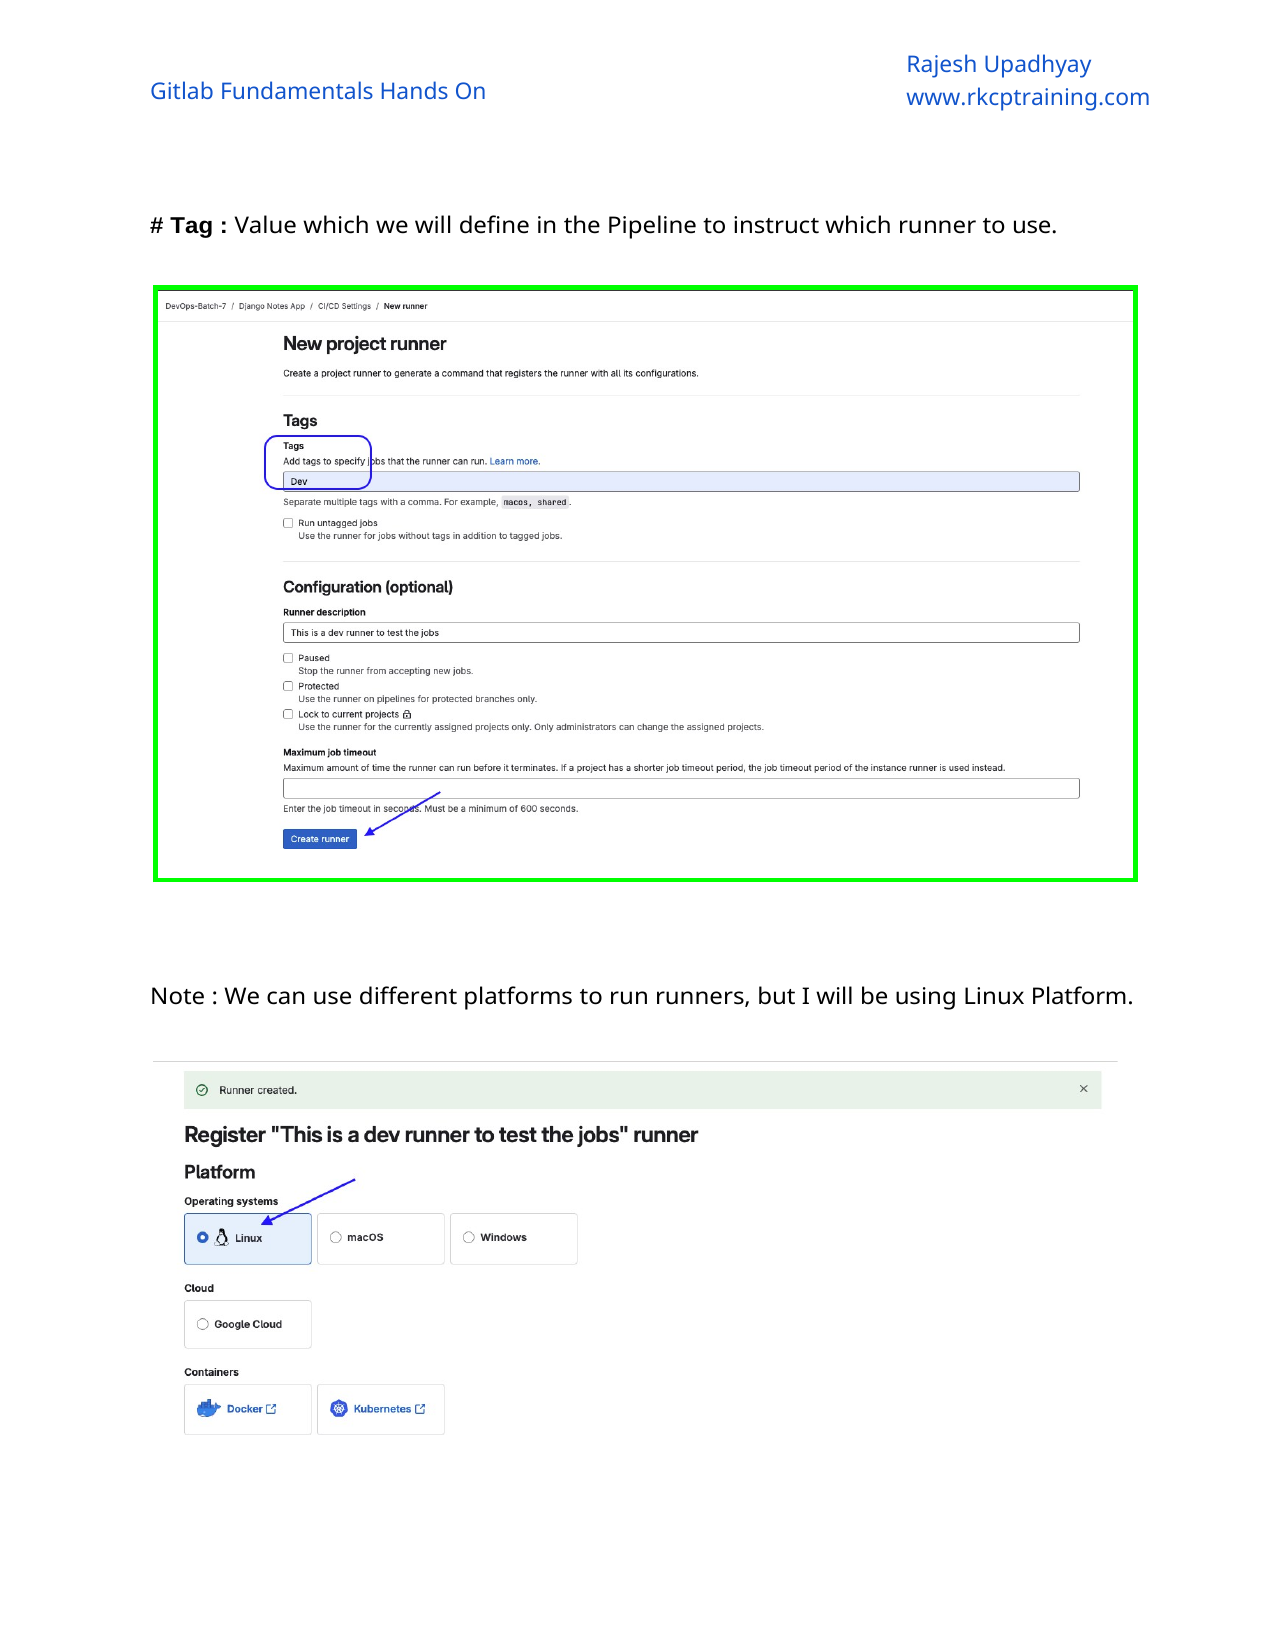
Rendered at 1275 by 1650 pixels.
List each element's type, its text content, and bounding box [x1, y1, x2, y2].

text Note : We can use different platforms to run runners, but I will be using Linux Platform. [150, 980, 1162, 1011]
text # Tag : Value which we will define in the Pipeline to instruct which runner to use. [150, 209, 1162, 240]
picture [158, 290, 1133, 849]
picture [153, 1061, 1118, 1435]
